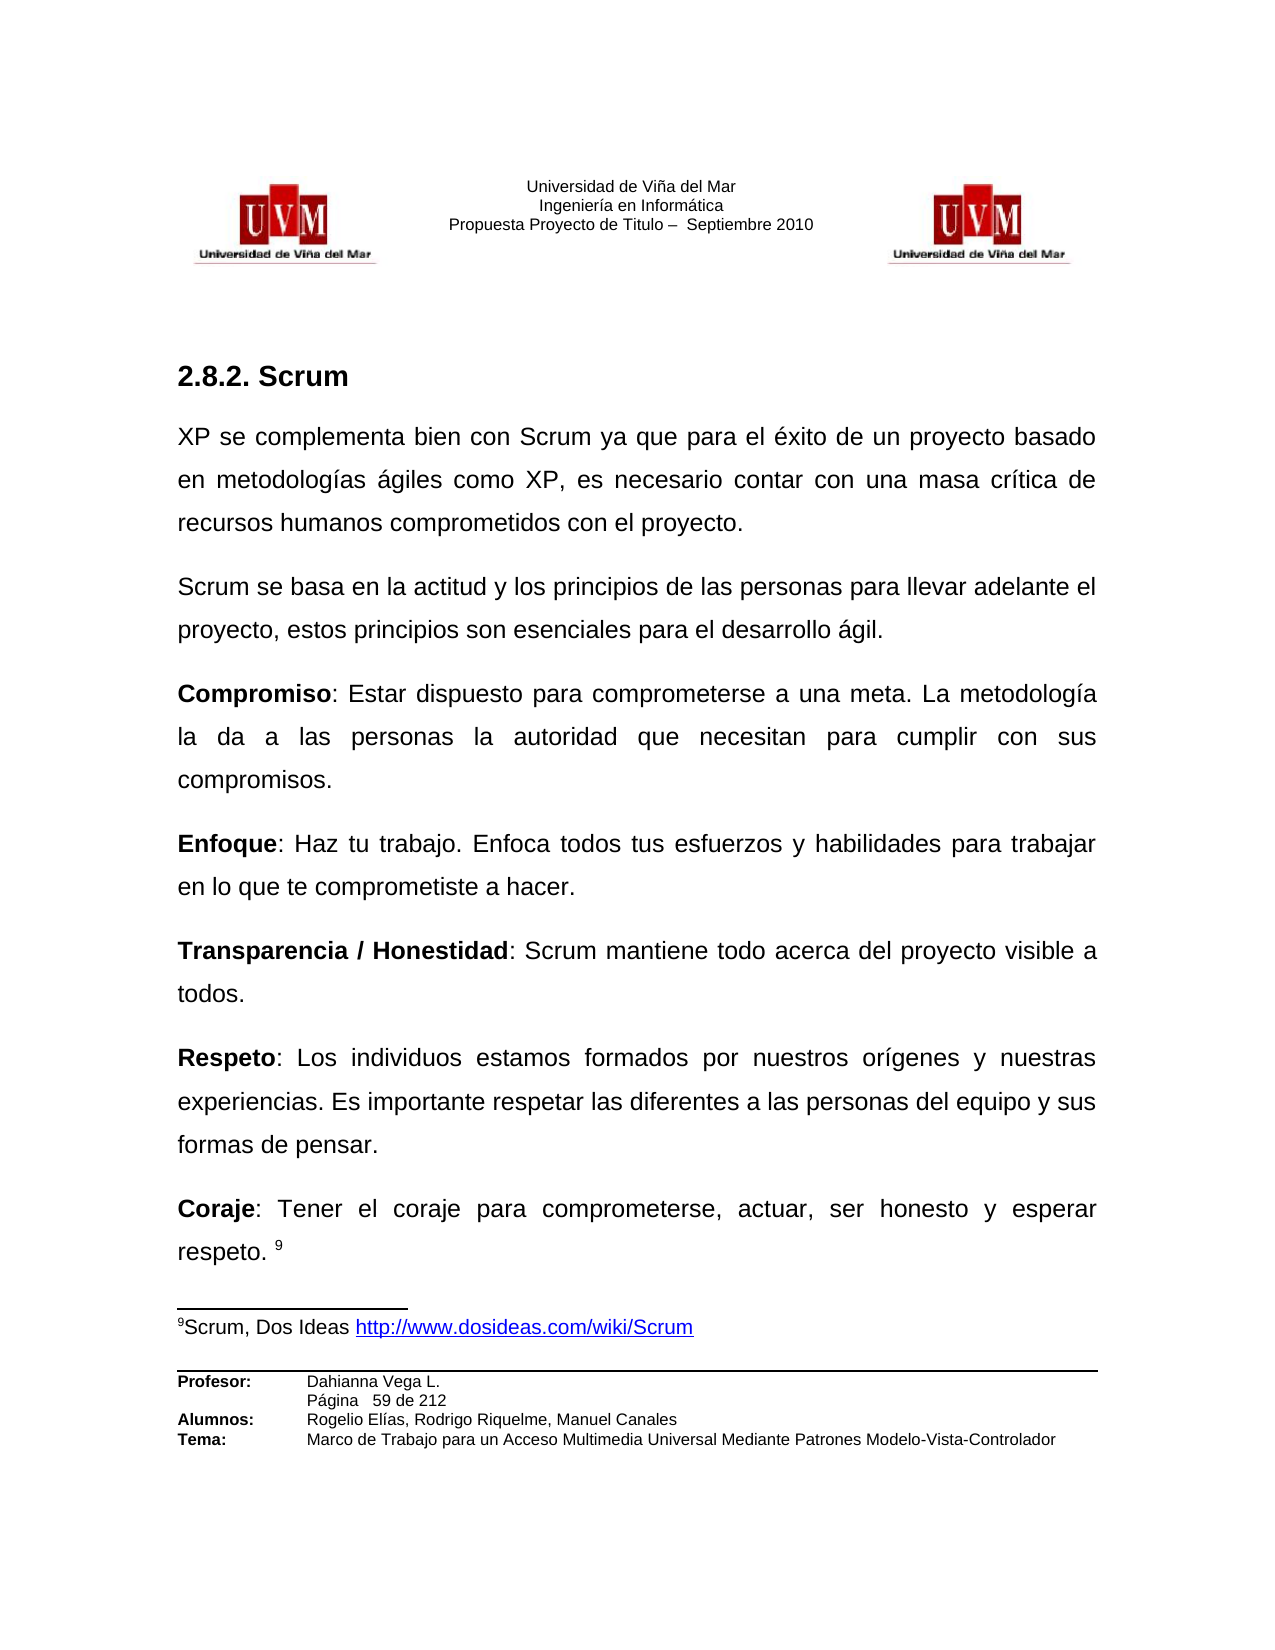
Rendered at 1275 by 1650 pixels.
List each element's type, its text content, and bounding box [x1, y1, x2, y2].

subtitle 2.8.2. Scrum [177, 359, 1098, 392]
text Respeto: Los individuos estamos formados por nuestros orígenes y nuestras experiencias. Es importante respetar las diferentes a las personas del equipo y sus formas de pensar. [177, 1043, 1098, 1158]
text Scrum se basa en la actitud y los principios de las personas para llevar adelante el proyecto, estos principios son esenciales para el desarrollo ágil. [177, 572, 1098, 644]
text XP se complementa bien con Scrum ya que para el éxito de un proyecto basado en metodologías ágiles como XP, es necesario contar con una masa crítica de recursos humanos comprometidos con el proyecto. [177, 422, 1098, 537]
text Compromiso: Estar dispuesto para comprometerse a una meta. La metodología la da a las personas la autoridad que necesitan para cumplir con sus compromisos. [177, 679, 1098, 794]
text Transparencia / Honestidad: Scrum mantiene todo acerca del proyecto visible a todos. [177, 936, 1098, 1008]
picture [871, 176, 1084, 267]
text Coraje: Tener el coraje para comprometerse, actuar, ser honesto y esperar respeto. [177, 1193, 1098, 1265]
text Enfoque: Haz tu trabajo. Enfoca todos tus esfuerzos y habilidades para trabajar en lo que te comprometiste a hacer. [177, 829, 1098, 901]
picture [177, 176, 390, 267]
